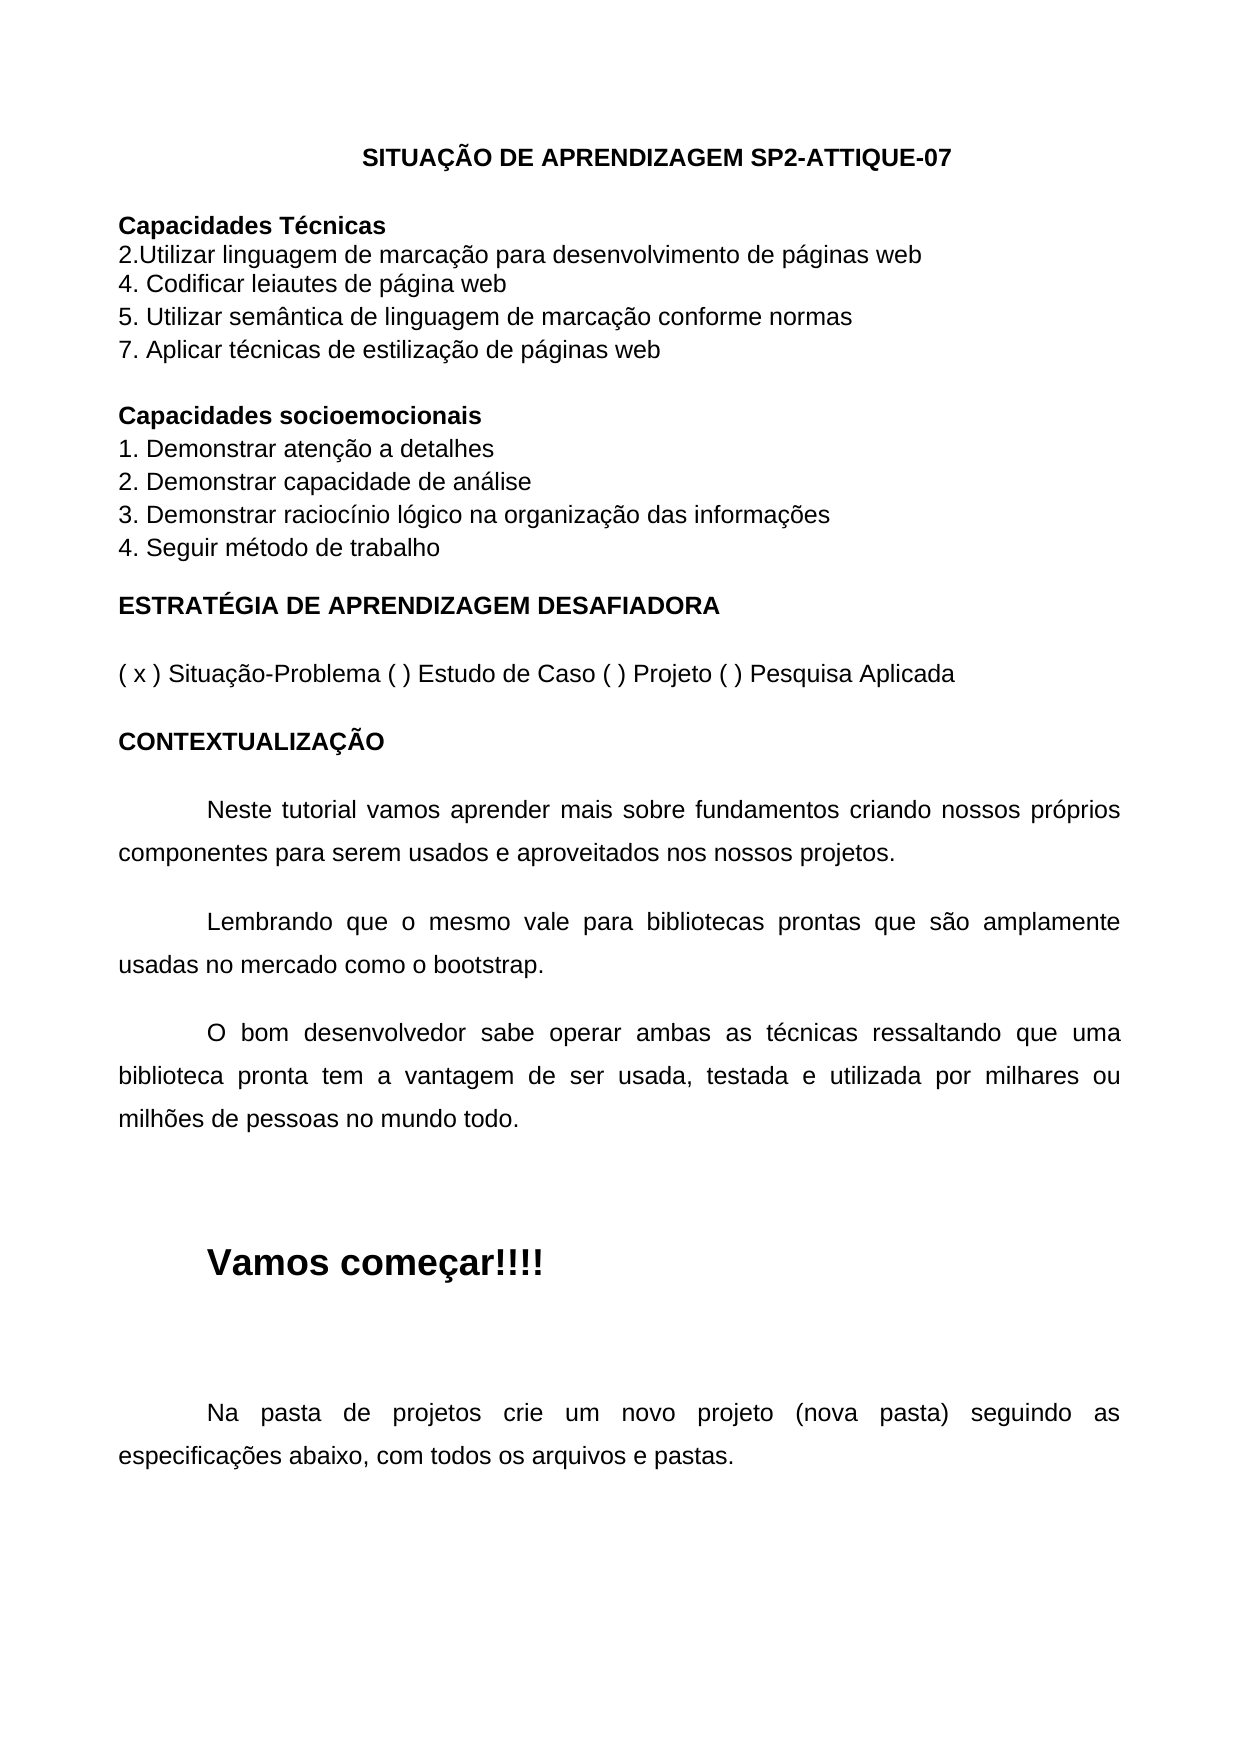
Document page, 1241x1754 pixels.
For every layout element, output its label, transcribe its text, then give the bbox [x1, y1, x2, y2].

text 2.Utilizar linguagem de marcação para desenvolvimento de páginas web [118, 240, 1240, 269]
text O bom desenvolvedor sabe operar ambas as técnicas ressaltando que uma biblioteca pronta tem a vantagem de ser usada, testada e utilizada por milhares ou milhões de pessoas no mundo todo. [118, 1018, 1122, 1133]
text 4. Seguir método de trabalho [118, 533, 1122, 562]
text 5. Utilizar semântica de linguagem de marcação conforme normas [118, 302, 1240, 330]
text ESTRATÉGIA DE APRENDIZAGEM DESAFIADORA [118, 591, 1122, 619]
text 7. Aplicar técnicas de estilização de páginas web [118, 335, 1240, 363]
title CONTEXTUALIZAÇÃO [118, 727, 1122, 756]
text Neste tutorial vamos aprender mais sobre fundamentos criando nossos próprios componentes para serem usados e aproveitados nos nossos projetos. [118, 795, 1122, 867]
text 2. Demonstrar capacidade de análise [118, 467, 1122, 496]
text SITUAÇÃO DE APRENDIZAGEM SP2-ATTIQUE-07 [118, 143, 1122, 172]
text Capacidades socioemocionais [118, 401, 1122, 429]
text 1. Demonstrar atenção a detalhes [118, 434, 1122, 462]
text 4. Codificar leiautes de página web [118, 269, 1240, 297]
text Vamos começar!!!! [118, 1240, 1122, 1283]
text Capacidades Técnicas [118, 211, 1122, 240]
text Na pasta de projetos crie um novo projeto (nova pasta) seguindo as especificações abaixo, com todos os arquivos e pastas. [118, 1398, 1122, 1470]
text Lembrando que o mesmo vale para bibliotecas prontas que são amplamente usadas no mercado como o bootstrap. [118, 906, 1122, 978]
text 3. Demonstrar raciocínio lógico na organização das informações [118, 500, 1122, 528]
text ( x ) Situação-Problema ( ) Estudo de Caso ( ) Projeto ( ) Pesquisa Aplicada [118, 659, 1122, 688]
